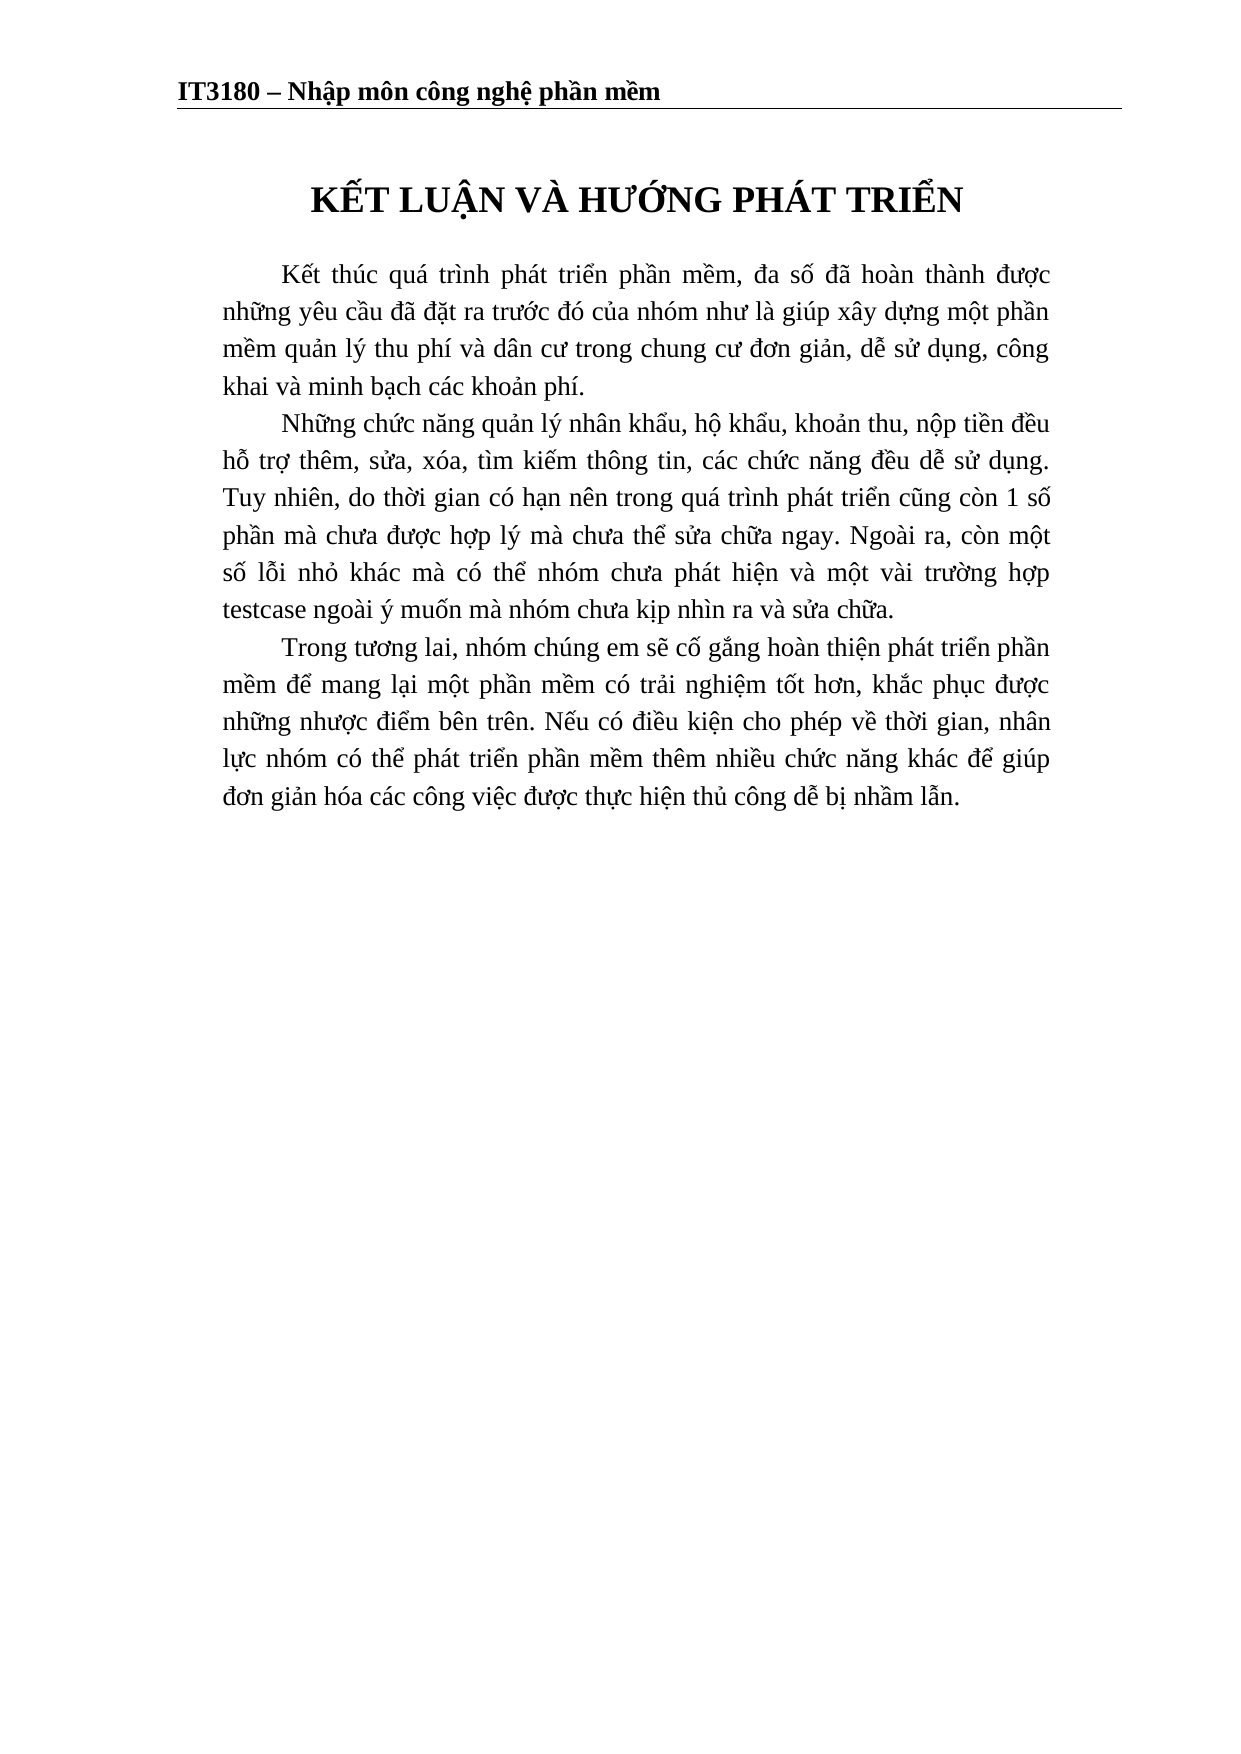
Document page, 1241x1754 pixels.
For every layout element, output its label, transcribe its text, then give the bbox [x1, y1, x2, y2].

subtitle KẾT LUẬN VÀ HƯỚNG PHÁT TRIỂN [123, 177, 1152, 220]
text Kết thúc quá trình phát triển phần mềm, đa số đã hoàn thành được những yêu cầu đã đặt ra trước đó của nhóm như là giúp xây dựng một phần mềm quản lý thu phí và dân cư trong chung cư đơn giản, dễ sử dụng, công khai và minh bạch các khoản phí. [222, 258, 1051, 401]
text Những chức năng quản lý nhân khẩu, hộ khẩu, khoản thu, nộp tiền đều hỗ trợ thêm, sửa, xóa, tìm kiếm thông tin, các chức năng đều dễ sử dụng. Tuy nhiên, do thời gian có hạn nên trong quá trình phát triển cũng còn 1 số phần mà chưa được hợp lý mà chưa thể sửa chữa ngay. Ngoài ra, còn một số lỗi nhỏ khác mà có thể nhóm chưa phát hiện và một vài trường hợp testcase ngoài ý muốn mà nhóm chưa kịp nhìn ra và sửa chữa. [222, 407, 1052, 624]
text Trong tương lai, nhóm chúng em sẽ cố gắng hoàn thiện phát triển phần mềm để mang lại một phần mềm có trải nghiệm tốt hơn, khắc phục được những nhược điểm bên trên. Nếu có điều kiện cho phép về thời gian, nhân lực nhóm có thể phát triển phần mềm thêm nhiều chức năng khác để giúp đơn giản hóa các công việc được thực hiện thủ công dễ bị nhầm lẫn. [222, 631, 1051, 811]
